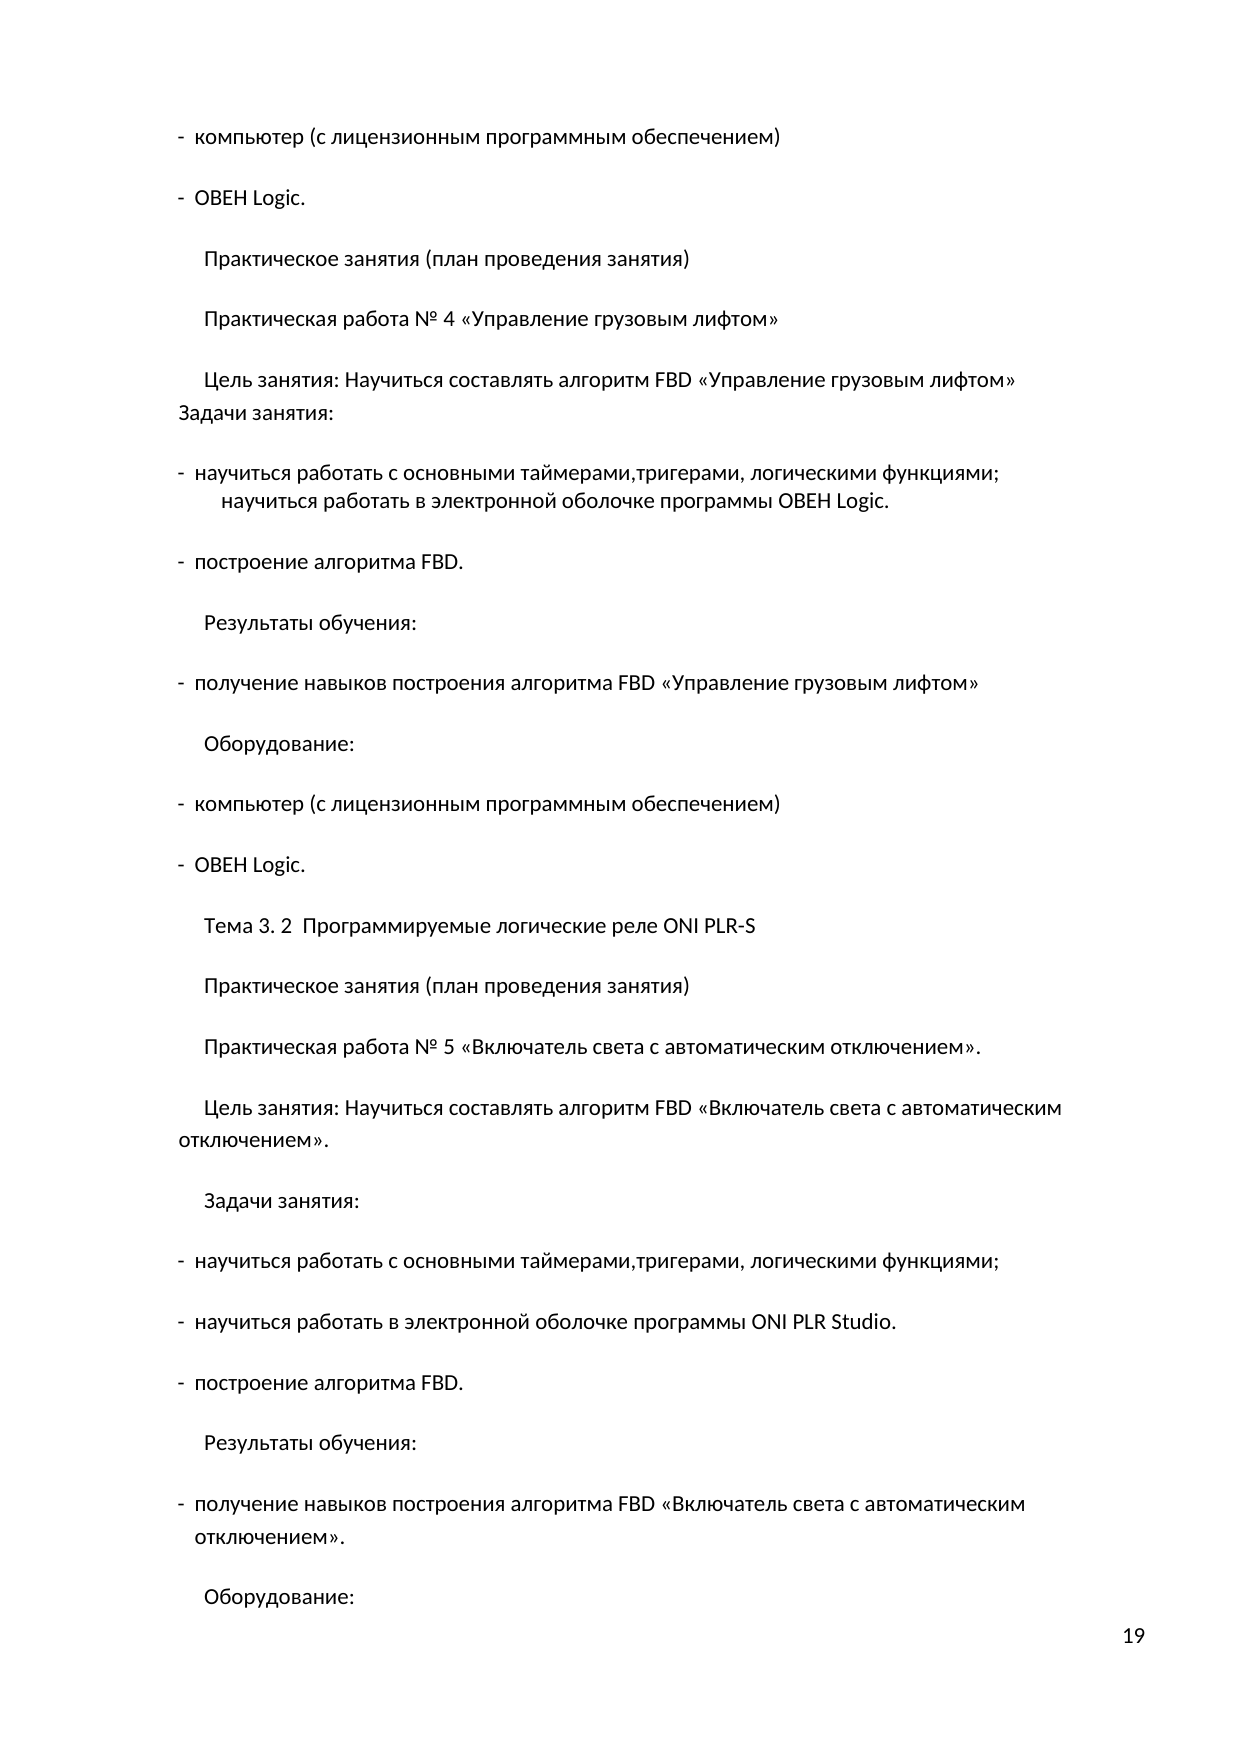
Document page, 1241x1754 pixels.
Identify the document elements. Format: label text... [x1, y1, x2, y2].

list ОВЕН Logic. [177, 183, 1145, 211]
text Тема 3. 2 Программируемые логические реле ONI PLR-S [178, 911, 1145, 939]
list получение навыков построения алгоритма FBD «Управление грузовым лифтом» [177, 668, 1145, 696]
list построение алгоритма FBD. [177, 547, 1145, 575]
list ОВЕН Logic. [177, 850, 1145, 878]
list научиться работать с основными таймерами,тригерами, логическими функциями; [177, 458, 1145, 486]
list научиться работать с основными таймерами,тригерами, логическими функциями; [177, 1247, 1145, 1274]
text Цель занятия: Научиться составлять алгоритм FBD «Включатель света с автоматическим отключением». [178, 1093, 1145, 1153]
list получение навыков построения алгоритма FBD «Включатель света с автоматическим отключением». [177, 1489, 1145, 1550]
text Задачи занятия: [178, 1186, 1145, 1214]
text Результаты обучения: [178, 1428, 1145, 1456]
text научиться работать в электронной оболочке программы ОВЕН Logic. [185, 486, 1145, 514]
text Практическое занятия (план проведения занятия) [178, 971, 1145, 999]
list компьютер (с лицензионным программным обеспечением) [177, 122, 1145, 151]
list построение алгоритма FBD. [177, 1368, 1145, 1396]
text Оборудование: [178, 729, 1145, 757]
text Оборудование: [178, 1582, 1145, 1610]
text Цель занятия: Научиться составлять алгоритм FBD «Управление грузовым лифтом» Задачи занятия: [178, 365, 1064, 426]
list научиться работать в электронной оболочке программы ONI PLR Studio. [177, 1307, 1145, 1335]
text Практическое занятия (план проведения занятия) [178, 244, 1145, 272]
list компьютер (с лицензионным программным обеспечением) [177, 789, 1145, 817]
text Практическая работа № 4 «Управление грузовым лифтом» [178, 304, 1145, 332]
text Практическая работа № 5 «Включатель света с автоматическим отключением». [178, 1032, 1145, 1060]
text Результаты обучения: [178, 608, 1145, 636]
